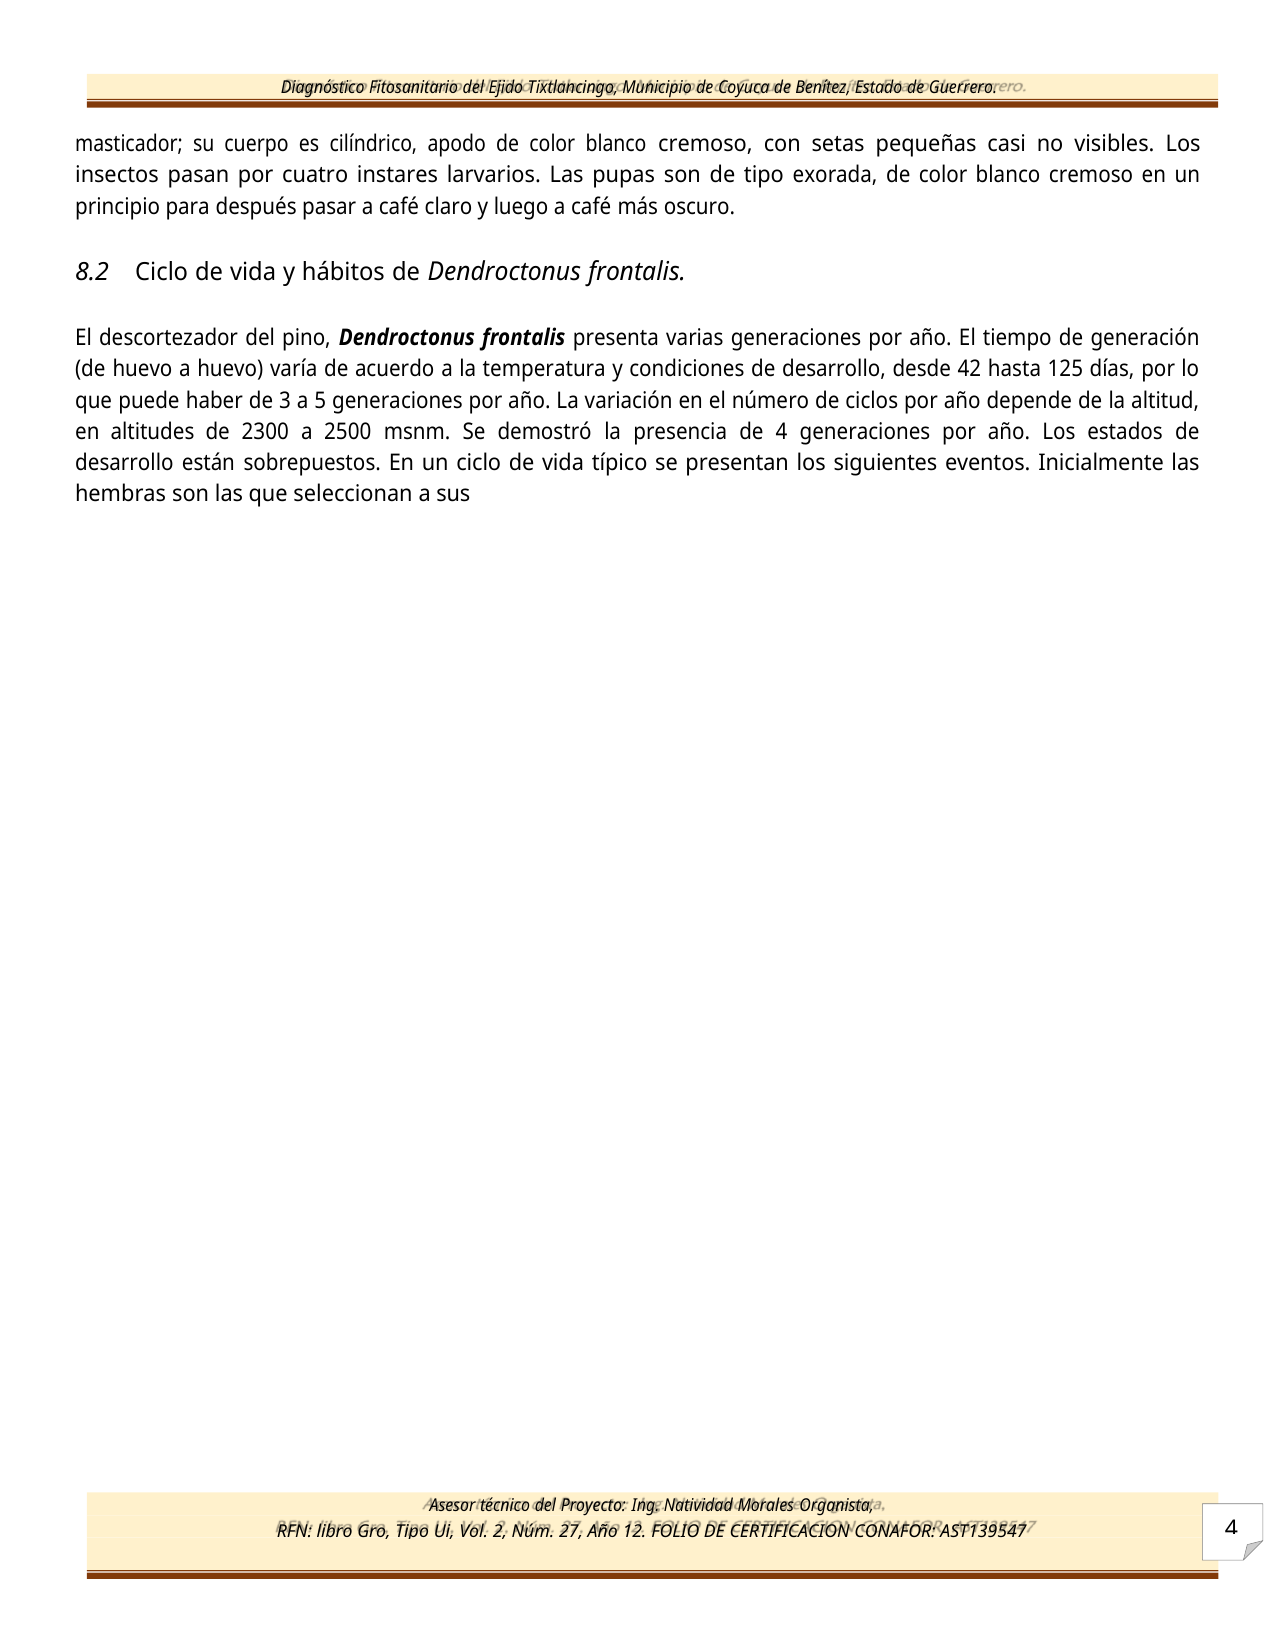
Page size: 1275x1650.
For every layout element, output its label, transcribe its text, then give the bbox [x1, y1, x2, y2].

list Ciclo de vida y hábitos de Dendroctonus frontalis. [75, 252, 1229, 288]
picture [609, 1529, 615, 1536]
picture [513, 1527, 519, 1537]
picture [378, 1529, 384, 1536]
picture [662, 1526, 670, 1536]
picture [344, 1529, 350, 1536]
picture [268, 67, 1048, 98]
picture [410, 1529, 416, 1537]
picture [827, 1526, 835, 1536]
picture [689, 1526, 697, 1536]
picture [536, 1529, 541, 1537]
picture [867, 1526, 875, 1536]
picture [421, 1529, 427, 1536]
text El descortezador del pino, Dendroctonus frontalis presenta varias generaciones por año. El tiempo de generación (de huevo a huevo) varía de acuerdo a la temperatura y condiciones de desarrollo, desde 42 hasta 125 días, por lo que puede haber de 3 a 5 generaciones por año. La variación en el número de ciclos por año depende de la altitud, en altitudes de 2300 a 2500 msnm. Se demostró la presencia de 4 generaciones por año. Los estados de desarrollo están sobrepuestos. En un ciclo de vida típico se presentan los siguientes eventos. Inicialmente las hembras son las que seleccionan a sus [75, 321, 1200, 509]
picture [261, 1485, 1045, 1537]
picture [706, 1526, 713, 1536]
picture [911, 1526, 919, 1536]
picture [297, 1527, 303, 1537]
picture [839, 1527, 845, 1537]
picture [471, 1529, 477, 1536]
picture [327, 1529, 333, 1537]
picture [879, 1527, 885, 1537]
picture [599, 1529, 605, 1537]
